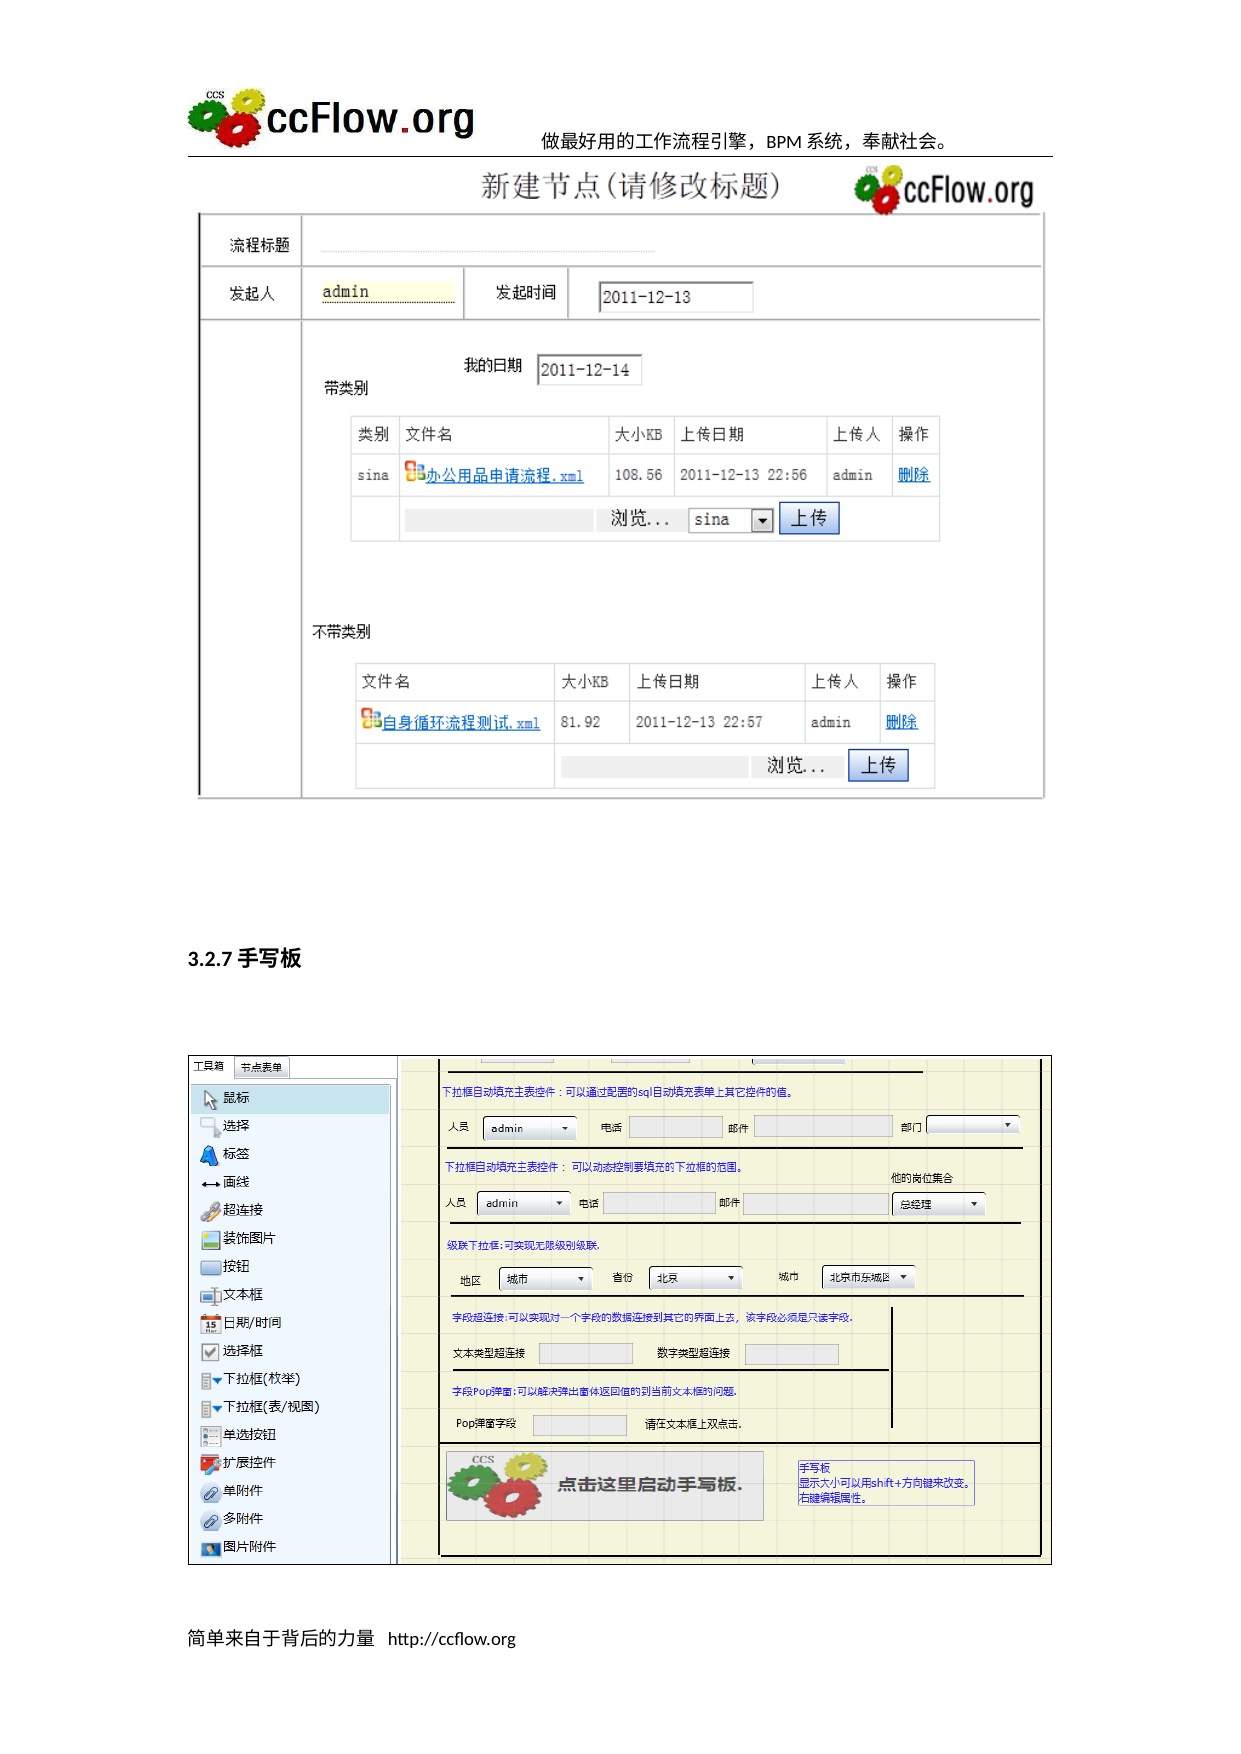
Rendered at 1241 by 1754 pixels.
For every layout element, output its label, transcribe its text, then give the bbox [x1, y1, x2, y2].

picture [187, 88, 478, 149]
picture [187, 165, 1053, 806]
picture [189, 1056, 1051, 1564]
subtitle 3.2.7手写板 [187, 940, 1053, 973]
